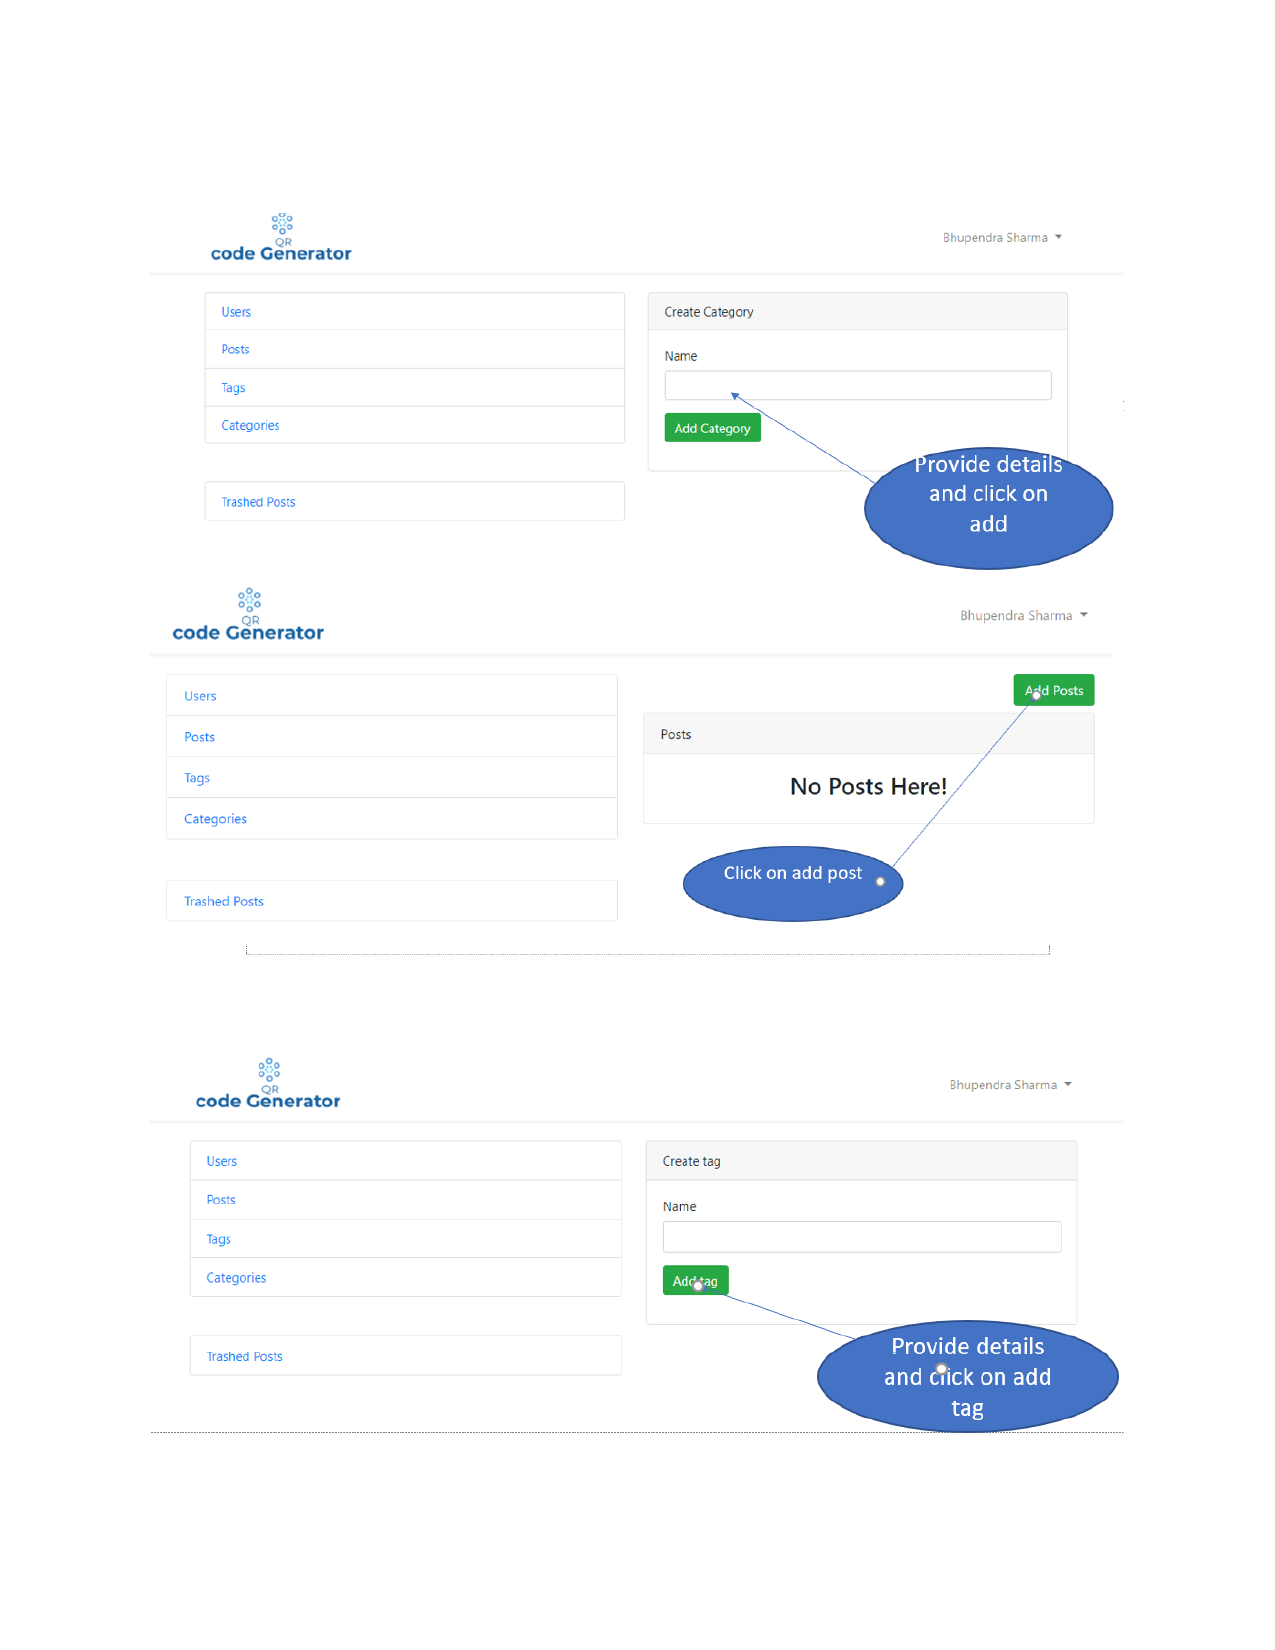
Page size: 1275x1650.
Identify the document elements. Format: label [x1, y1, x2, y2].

picture [150, 578, 1124, 988]
picture [150, 1006, 1124, 1435]
picture [150, 150, 1124, 577]
